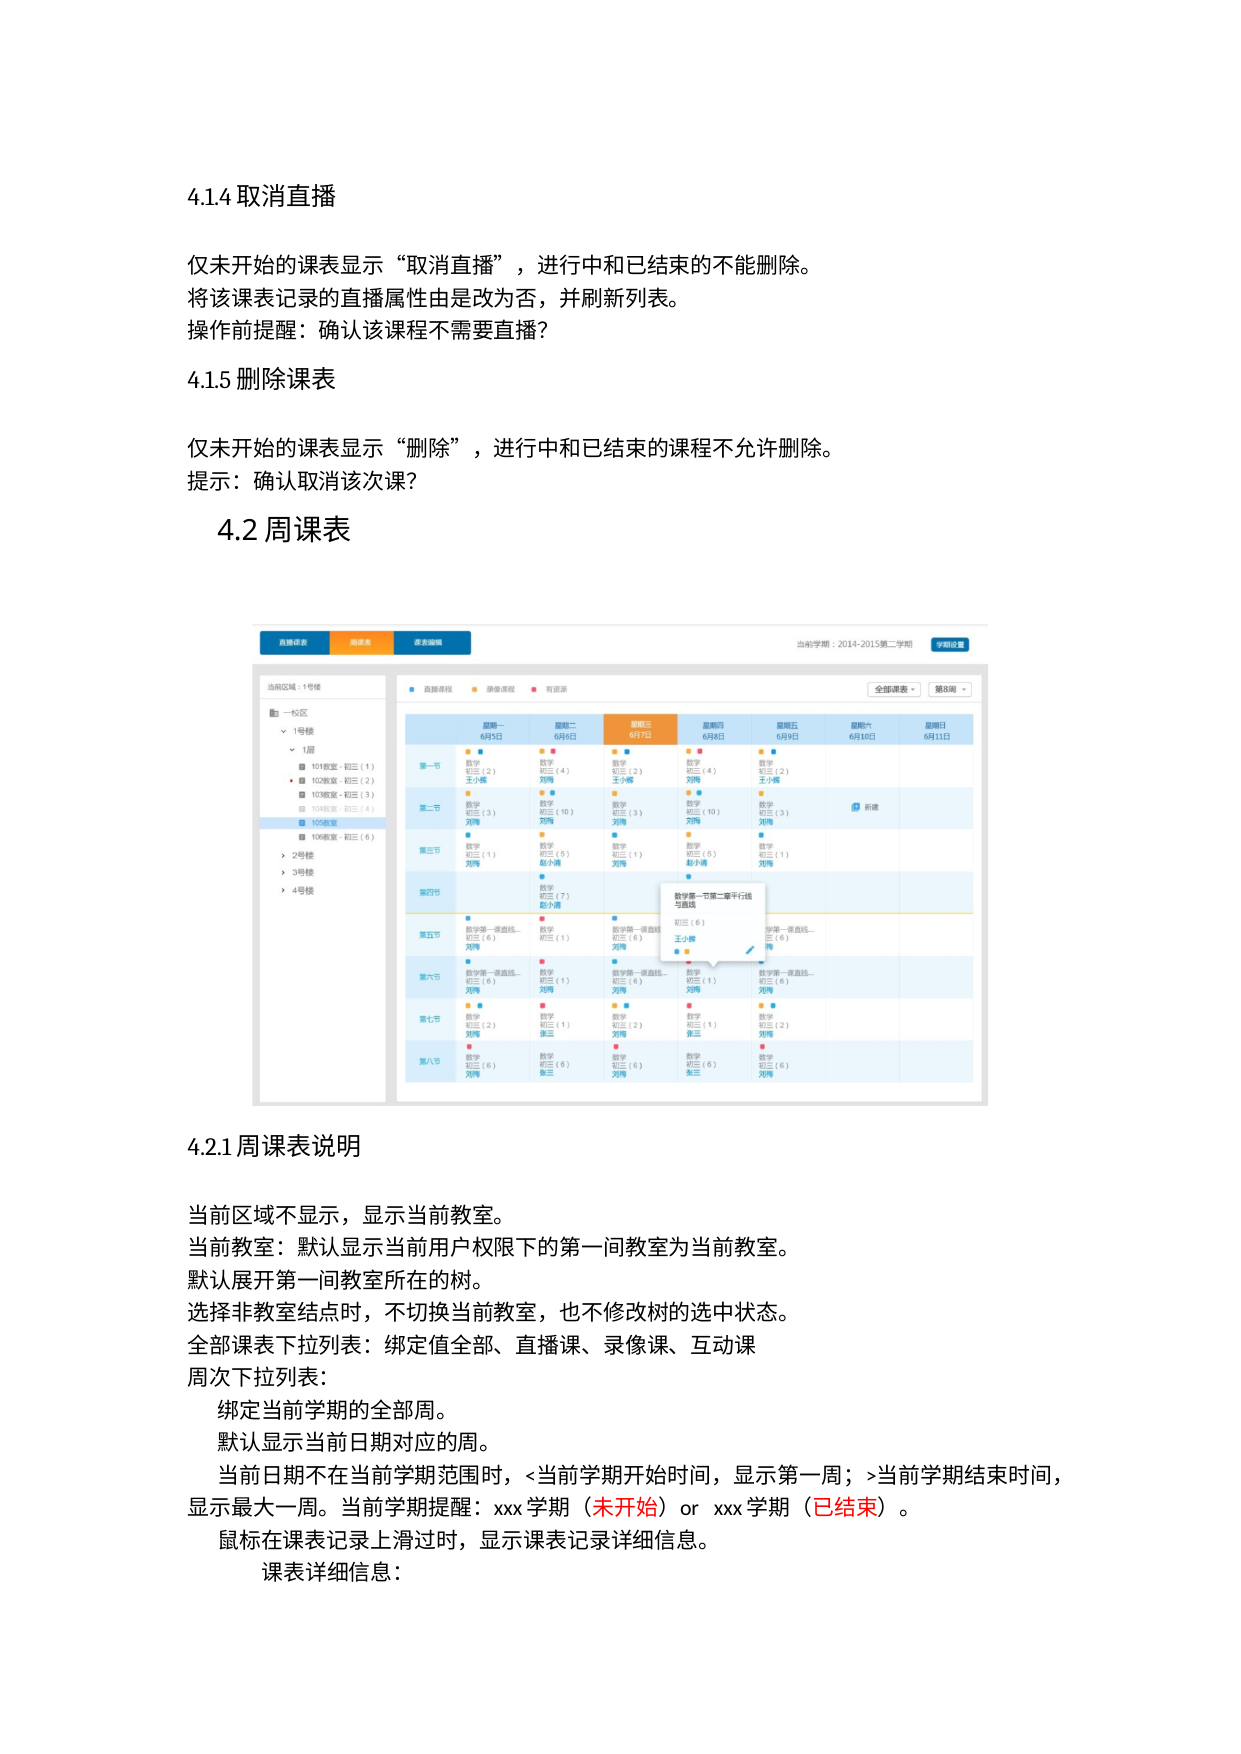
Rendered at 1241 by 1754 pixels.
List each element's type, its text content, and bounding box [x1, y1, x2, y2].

text 当前日期不在当前学期范围时，<当前学期开始时间，显示第一周；>当前学期结束时间，显示最大一周。当前学期提醒：xxx学期（未开始）or xxx学期（已结束）。 [187, 1457, 1053, 1522]
text 全部课表下拉列表：绑定值全部、直播课、录像课、互动课 [187, 1327, 1053, 1360]
text 鼠标在课表记录上滑过时，显示课表记录详细信息。 [187, 1522, 1053, 1555]
text 4.1.4取消直播 [187, 162, 1053, 227]
text 操作前提醒：确认该课程不需要直播？ [187, 313, 1053, 345]
text 4.1.5删除课表 [187, 345, 1053, 410]
text 提示：确认取消该次课？ [187, 463, 1053, 496]
text 当前教室：默认显示当前用户权限下的第一间教室为当前教室。 [187, 1230, 1053, 1262]
text 仅未开始的课表显示“取消直播”，进行中和已结束的不能删除。 [187, 248, 1053, 280]
text 4.2.1周课表说明 [187, 1112, 1053, 1177]
text 默认展开第一间教室所在的树。 [187, 1262, 1053, 1295]
text 课表详细信息： [187, 1555, 1053, 1587]
text 当前区域不显示，显示当前教室。 [187, 1197, 1053, 1230]
text 周次下拉列表： [187, 1360, 1053, 1392]
text 默认显示当前日期对应的周。 [187, 1425, 1053, 1457]
text 绑定当前学期的全部周。 [187, 1392, 1053, 1425]
text 选择非教室结点时，不切换当前教室，也不修改树的选中状态。 [187, 1295, 1053, 1327]
picture [252, 624, 989, 1106]
text 4.2周课表 [187, 496, 1053, 561]
text 将该课表记录的直播属性由是改为否，并刷新列表。 [187, 280, 1053, 313]
text 仅未开始的课表显示“删除”，进行中和已结束的课程不允许删除。 [187, 431, 1053, 463]
